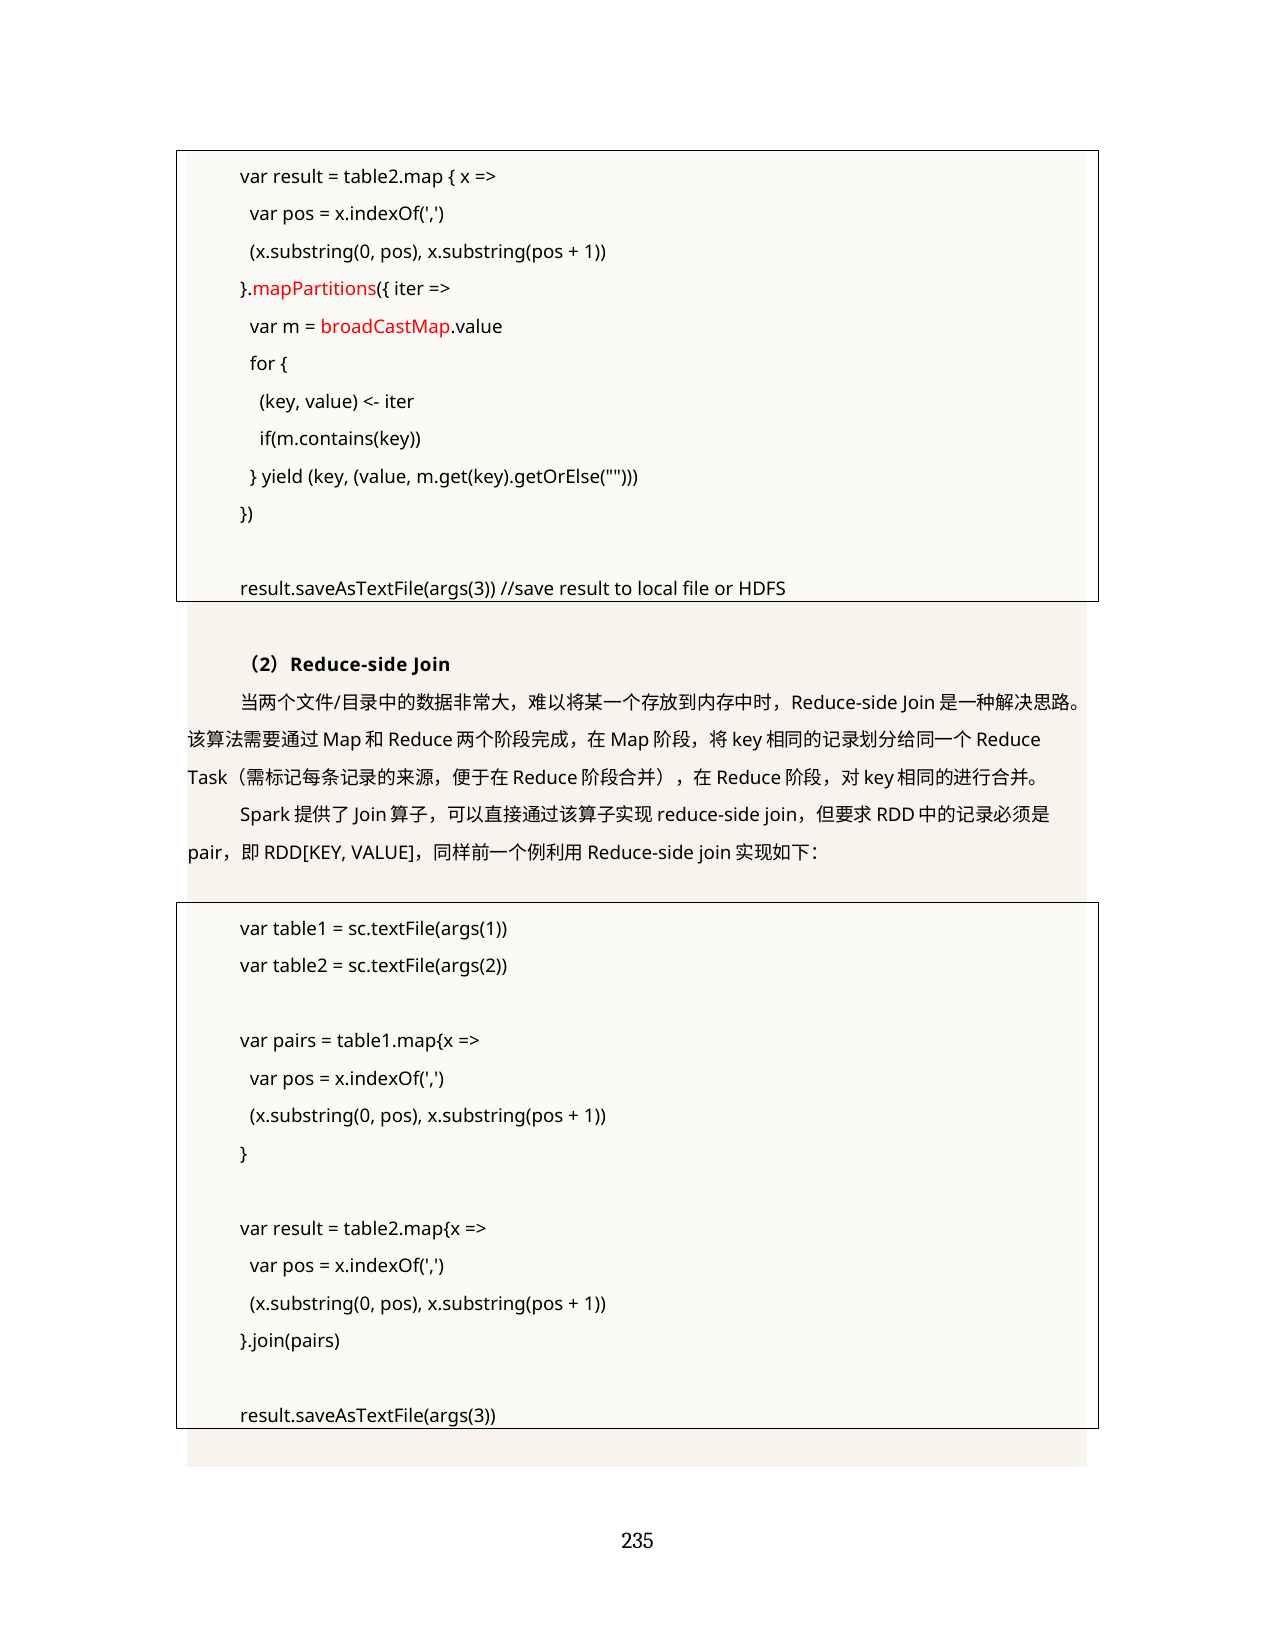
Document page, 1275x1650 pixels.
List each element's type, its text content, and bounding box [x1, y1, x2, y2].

text Spark提供了Join算子，可以直接通过该算子实现reduce-side join，但要求RDD中的记录必须是pair，即RDD[KEY, VALUE]，同样前一个例利用Reduce-side join实现如下： [187, 789, 1087, 864]
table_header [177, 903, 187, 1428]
text （2）Reduce-side Join [187, 639, 1087, 677]
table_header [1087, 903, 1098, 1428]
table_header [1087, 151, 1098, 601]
text 当两个文件/目录中的数据非常大，难以将某一个存放到内存中时，Reduce-side Join是一种解决思路。该算法需要通过Map和Reduce两个阶段完成，在Map阶段，将key相同的记录划分给同一个Reduce Task（需标记每条记录的来源，便于在Reduce阶段合并），在Reduce阶段，对key相同的进行合并。 [187, 677, 1087, 789]
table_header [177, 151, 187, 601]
